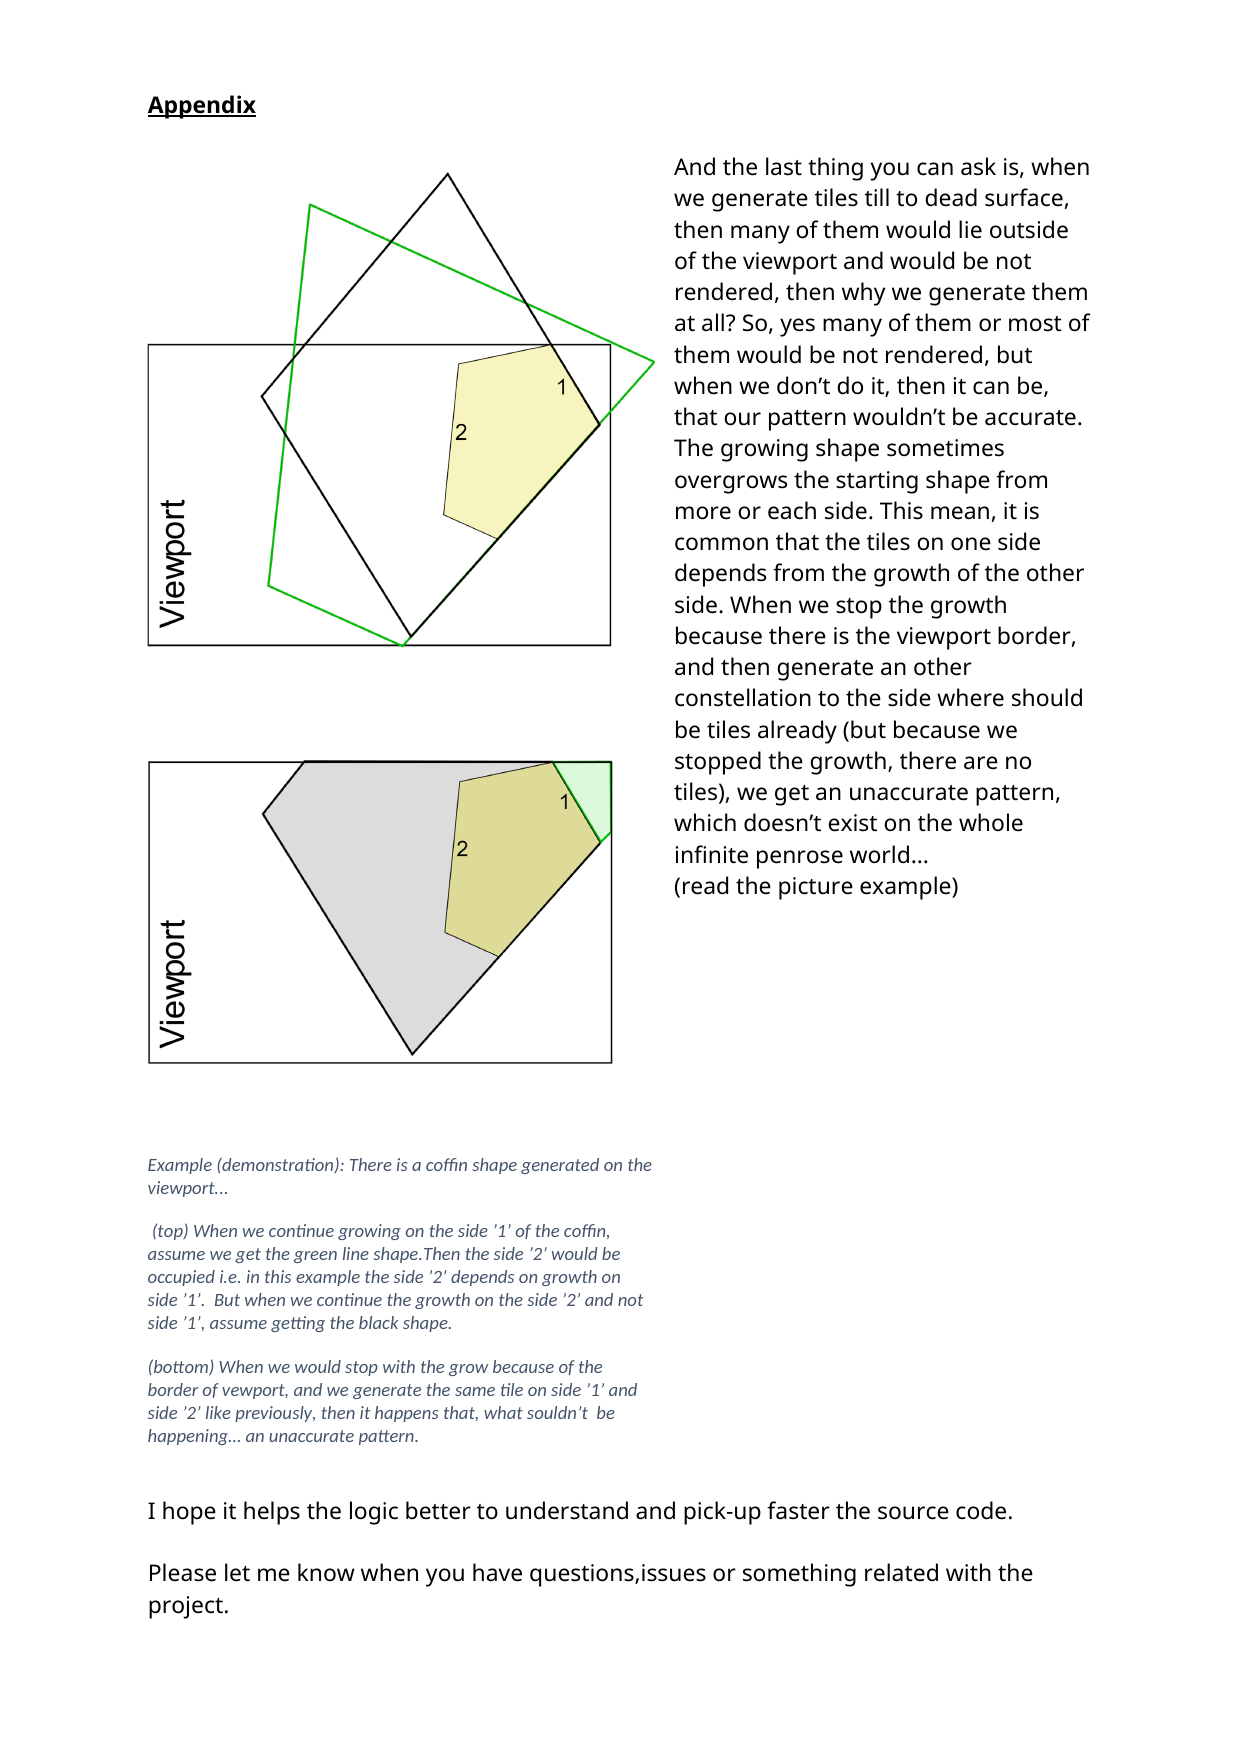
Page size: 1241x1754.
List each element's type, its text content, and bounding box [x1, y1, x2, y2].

text I hope it helps the logic better to understand and pick-up faster the source code. [148, 1495, 1093, 1526]
text (read the picture example) [656, 870, 1093, 901]
text Please let me know when you have questions,issues or something related with the project. [148, 1557, 1093, 1620]
text Appendix [148, 89, 1093, 120]
picture [147, 172, 656, 1064]
text And the last thing you can ask is, when we generate tiles till to dead surface, then many of them would lie outside of the viewport and would be not rendered, then why we generate them at all? So, yes many of them or most of them would be not rendered, but when we don’t do it, then it can be, that our pattern wouldn’t be accurate. The growing shape sometimes overgrows the starting shape from more or each side. This mean, it is common that the tiles on one side depends from the growth of the other side. When we stop the growth because there is the viewport border, and then generate an other constellation to the side where should be tiles already (but because we stopped the growth, there are no tiles), we get an unaccurate pattern, which doesn’t exist on the whole infinite penrose world… [148, 151, 1093, 870]
